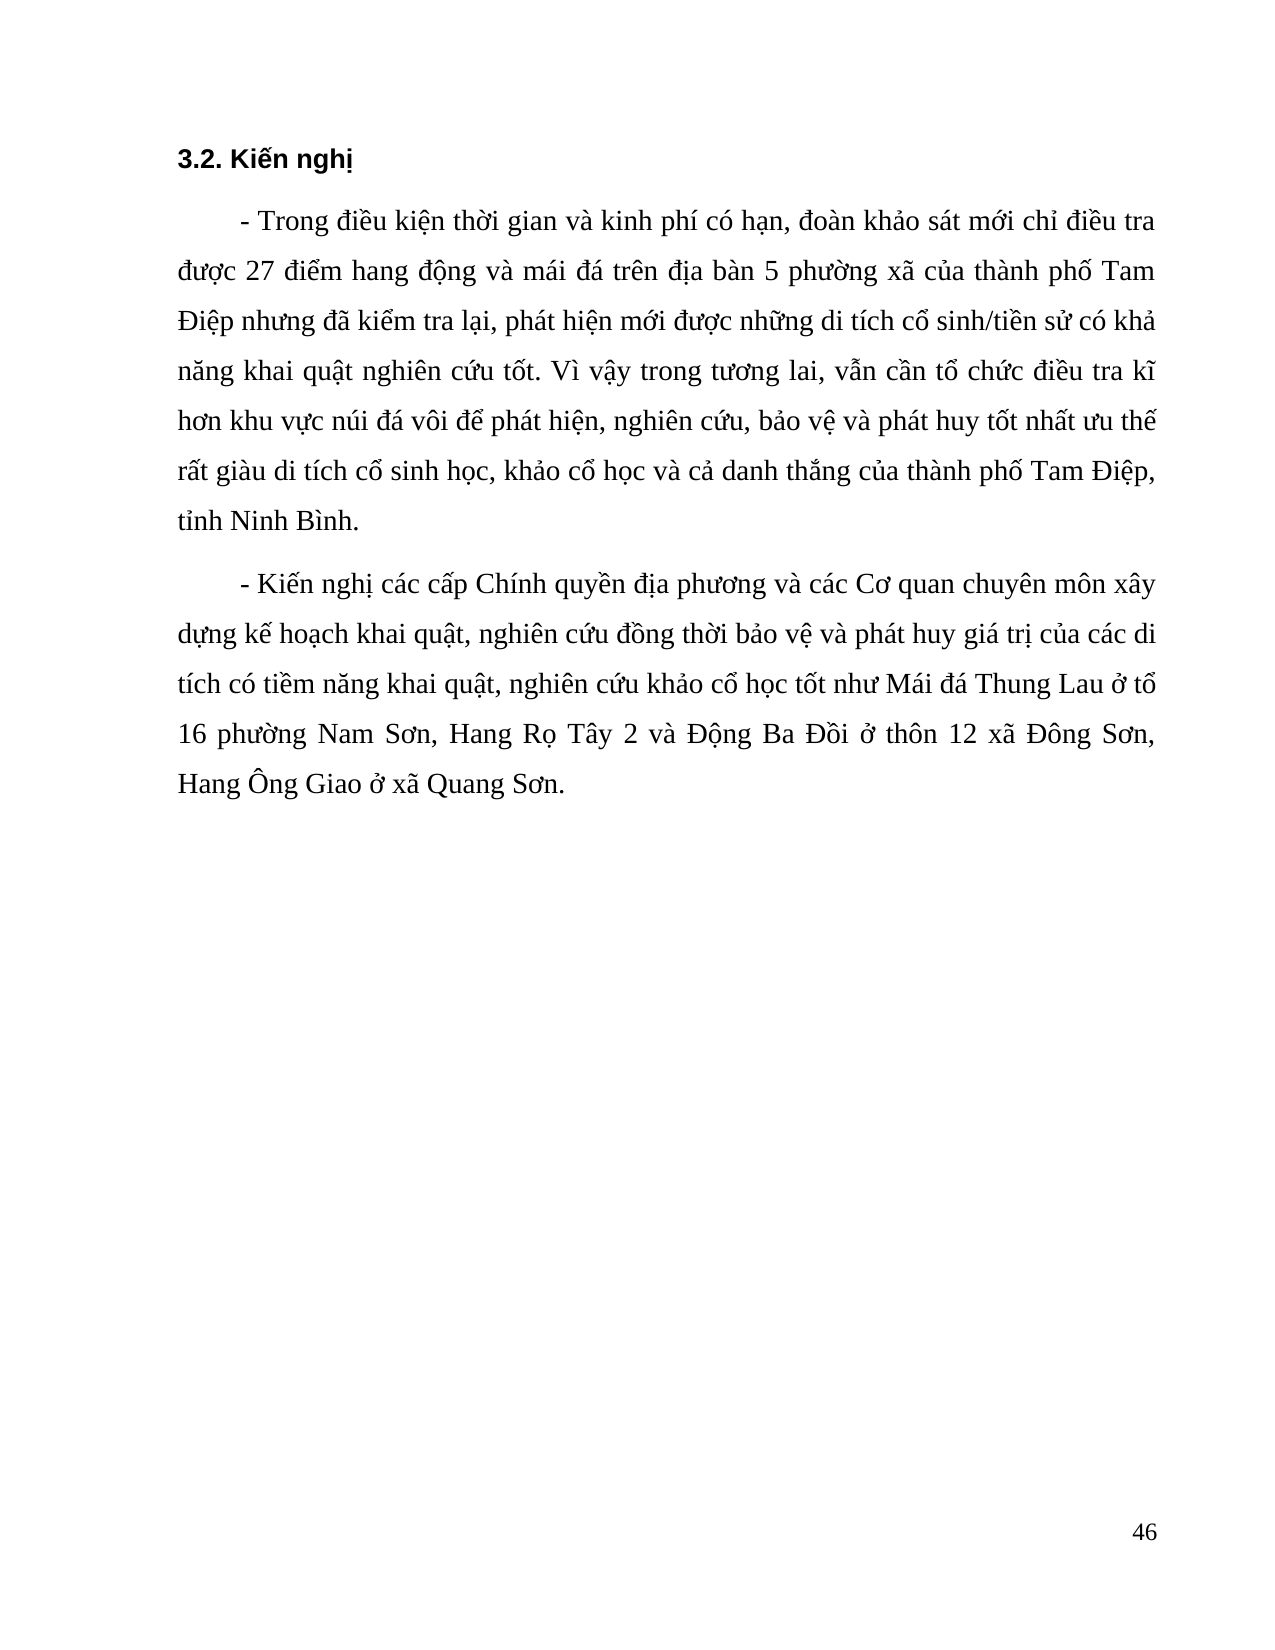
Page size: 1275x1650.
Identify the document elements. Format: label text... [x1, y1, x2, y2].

subtitle 3.2. Kiến nghị [177, 143, 1157, 174]
text - Kiến nghị các cấp Chính quyền địa phương và các Cơ quan chuyên môn xây dựng kế hoạch khai quật, nghiên cứu đồng thời bảo vệ và phát huy giá trị của các di tích có tiềm năng khai quật, nghiên cứu khảo cổ học tốt như Mái đá Thung Lau ở tổ 16 phường Nam Sơn, Hang Rọ Tây 2 và Động Ba Đồi ở thôn 12 xã Đông Sơn, Hang Ông Giao ở xã Quang Sơn. [177, 549, 1157, 799]
text - Trong điều kiện thời gian và kinh phí có hạn, đoàn khảo sát mới chỉ điều tra được 27 điểm hang động và mái đá trên địa bàn 5 phường xã của thành phố Tam Điệp nhưng đã kiểm tra lại, phát hiện mới được những di tích cổ sinh/tiền sử có khả năng khai quật nghiên cứu tốt. Vì vậy trong tương lai, vẫn cần tổ chức điều tra kĩ hơn khu vực núi đá vôi để phát hiện, nghiên cứu, bảo vệ và phát huy tốt nhất ưu thế rất giàu di tích cổ sinh học, khảo cổ học và cả danh thắng của thành phố Tam Điệp, tỉnh Ninh Bình. [177, 187, 1157, 537]
